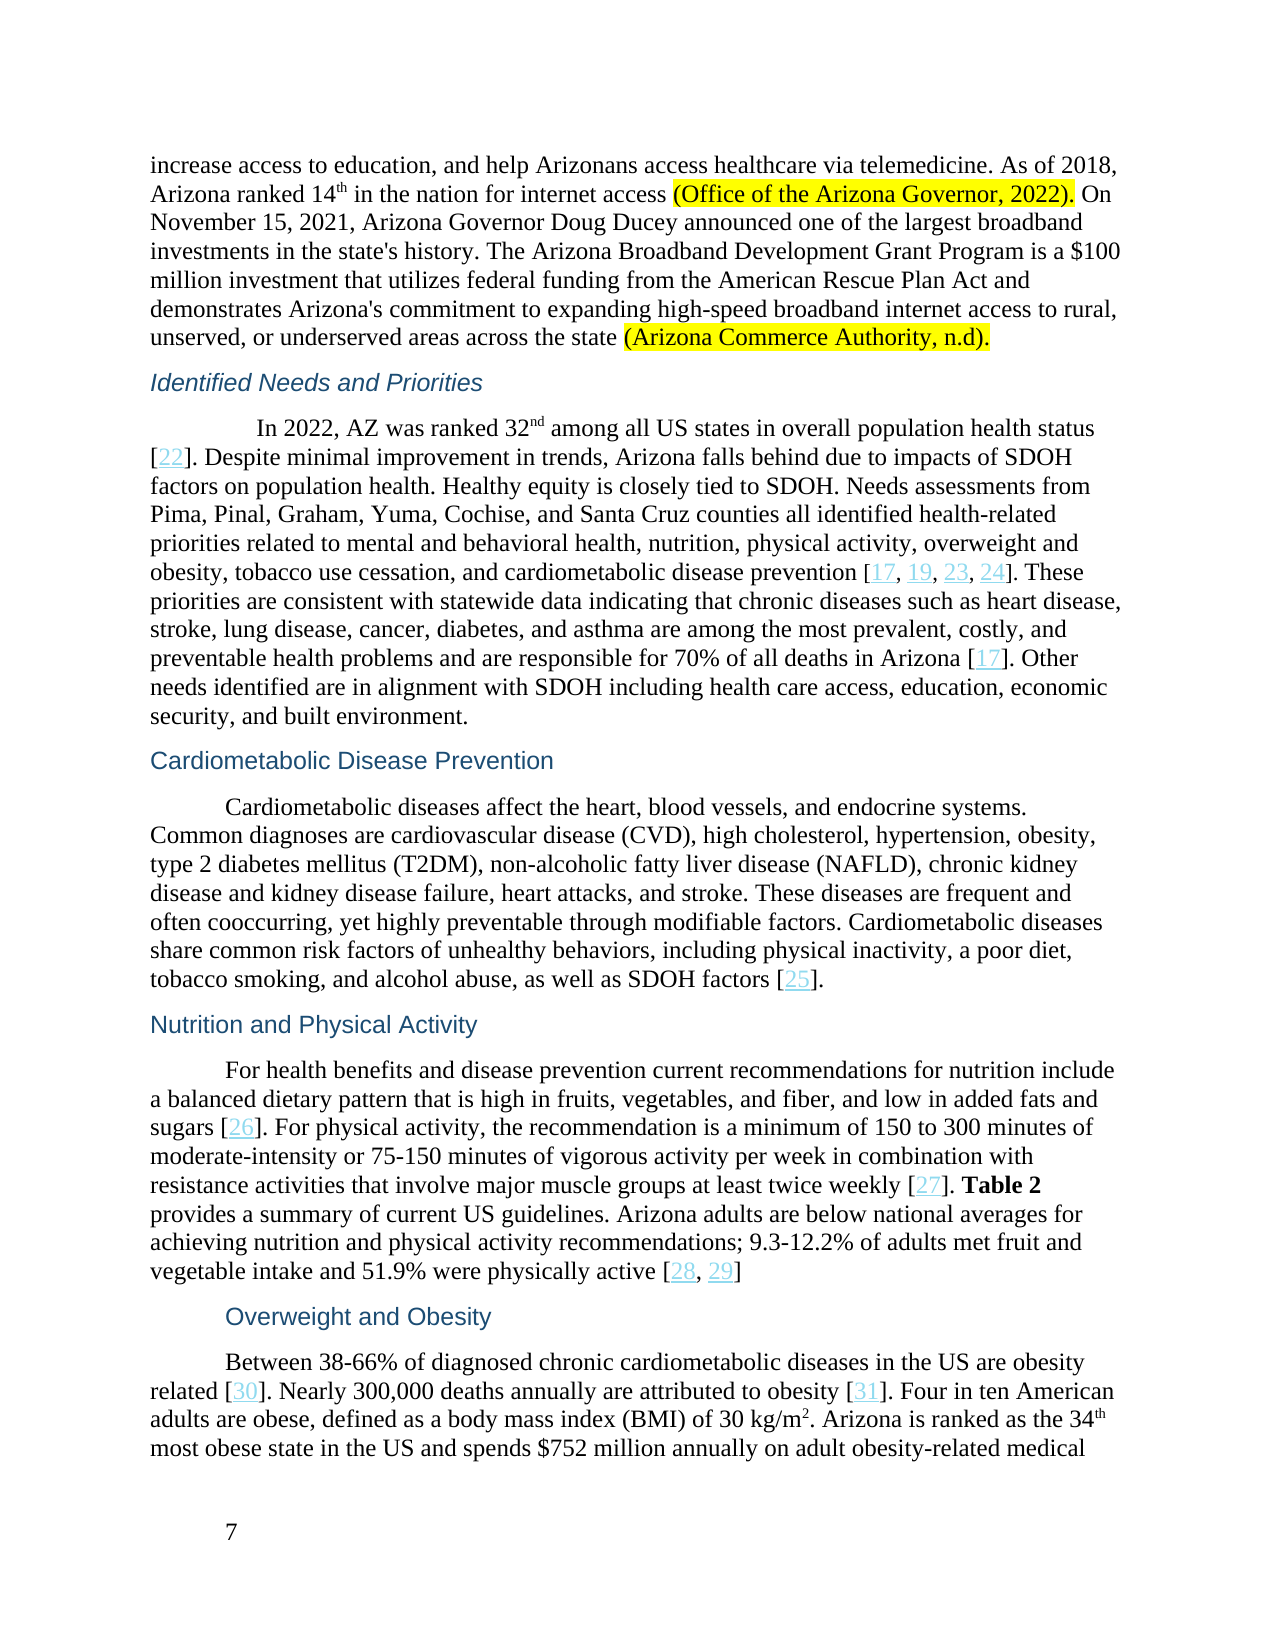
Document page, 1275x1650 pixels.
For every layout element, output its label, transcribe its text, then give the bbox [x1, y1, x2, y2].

subtitle Cardiometabolic Disease Prevention [150, 746, 1125, 775]
subtitle Identified Needs and Priorities [150, 368, 1125, 397]
text In 2022, AZ was ranked 32nd among all US states in overall population health status [22]. Despite minimal improvement in trends, Arizona falls behind due to impacts of SDOH factors on population health. Healthy equity is closely tied to SDOH. Needs assessments from Pima, Pinal, Graham, Yuma, Cochise, and Santa Cruz counties all identified health-related priorities related to mental and behavioral health, nutrition, physical activity, overweight and obesity, tobacco use cessation, and cardiometabolic disease prevention [17, 19, 23, 24]. These priorities are consistent with statewide data indicating that chronic diseases such as heart disease, stroke, lung disease, cancer, diabetes, and asthma are among the most prevalent, costly, and preventable health problems and are responsible for 70% of all deaths in Arizona [17]. Other needs identified are in alignment with SDOH including health care access, education, economic security, and built environment. [150, 413, 1125, 729]
text For health benefits and disease prevention current recommendations for nutrition include a balanced dietary pattern that is high in fruits, vegetables, and fiber, and low in added fats and sugars [26]. For physical activity, the recommendation is a minimum of 150 to 300 minutes of moderate-intensity or 75-150 minutes of vigorous activity per week in combination with resistance activities that involve major muscle groups at least twice weekly [27]. Table 2 provides a summary of current US guidelines. Arizona adults are below national averages for achieving nutrition and physical activity recommendations; 9.3-12.2% of adults met fruit and vegetable intake and 51.9% were physically active [28, 29] [150, 1055, 1125, 1285]
subtitle Nutrition and Physical Activity [150, 1009, 1125, 1038]
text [150, 150, 1125, 351]
subtitle Overweight and Obesity [150, 1302, 1125, 1330]
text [150, 1347, 1125, 1462]
text Cardiometabolic diseases affect the heart, blood vessels, and endocrine systems. Common diagnoses are cardiovascular disease (CVD), high cholesterol, hypertension, obesity, type 2 diabetes mellitus (T2DM), non-alcoholic fatty liver disease (NAFLD), chronic kidney disease and kidney disease failure, heart attacks, and stroke. These diseases are frequent and often cooccurring, yet highly preventable through modifiable factors. Cardiometabolic diseases share common risk factors of unhealthy behaviors, including physical inactivity, a poor diet, tobacco smoking, and alcohol abuse, as well as SDOH factors [25]. [150, 792, 1125, 993]
